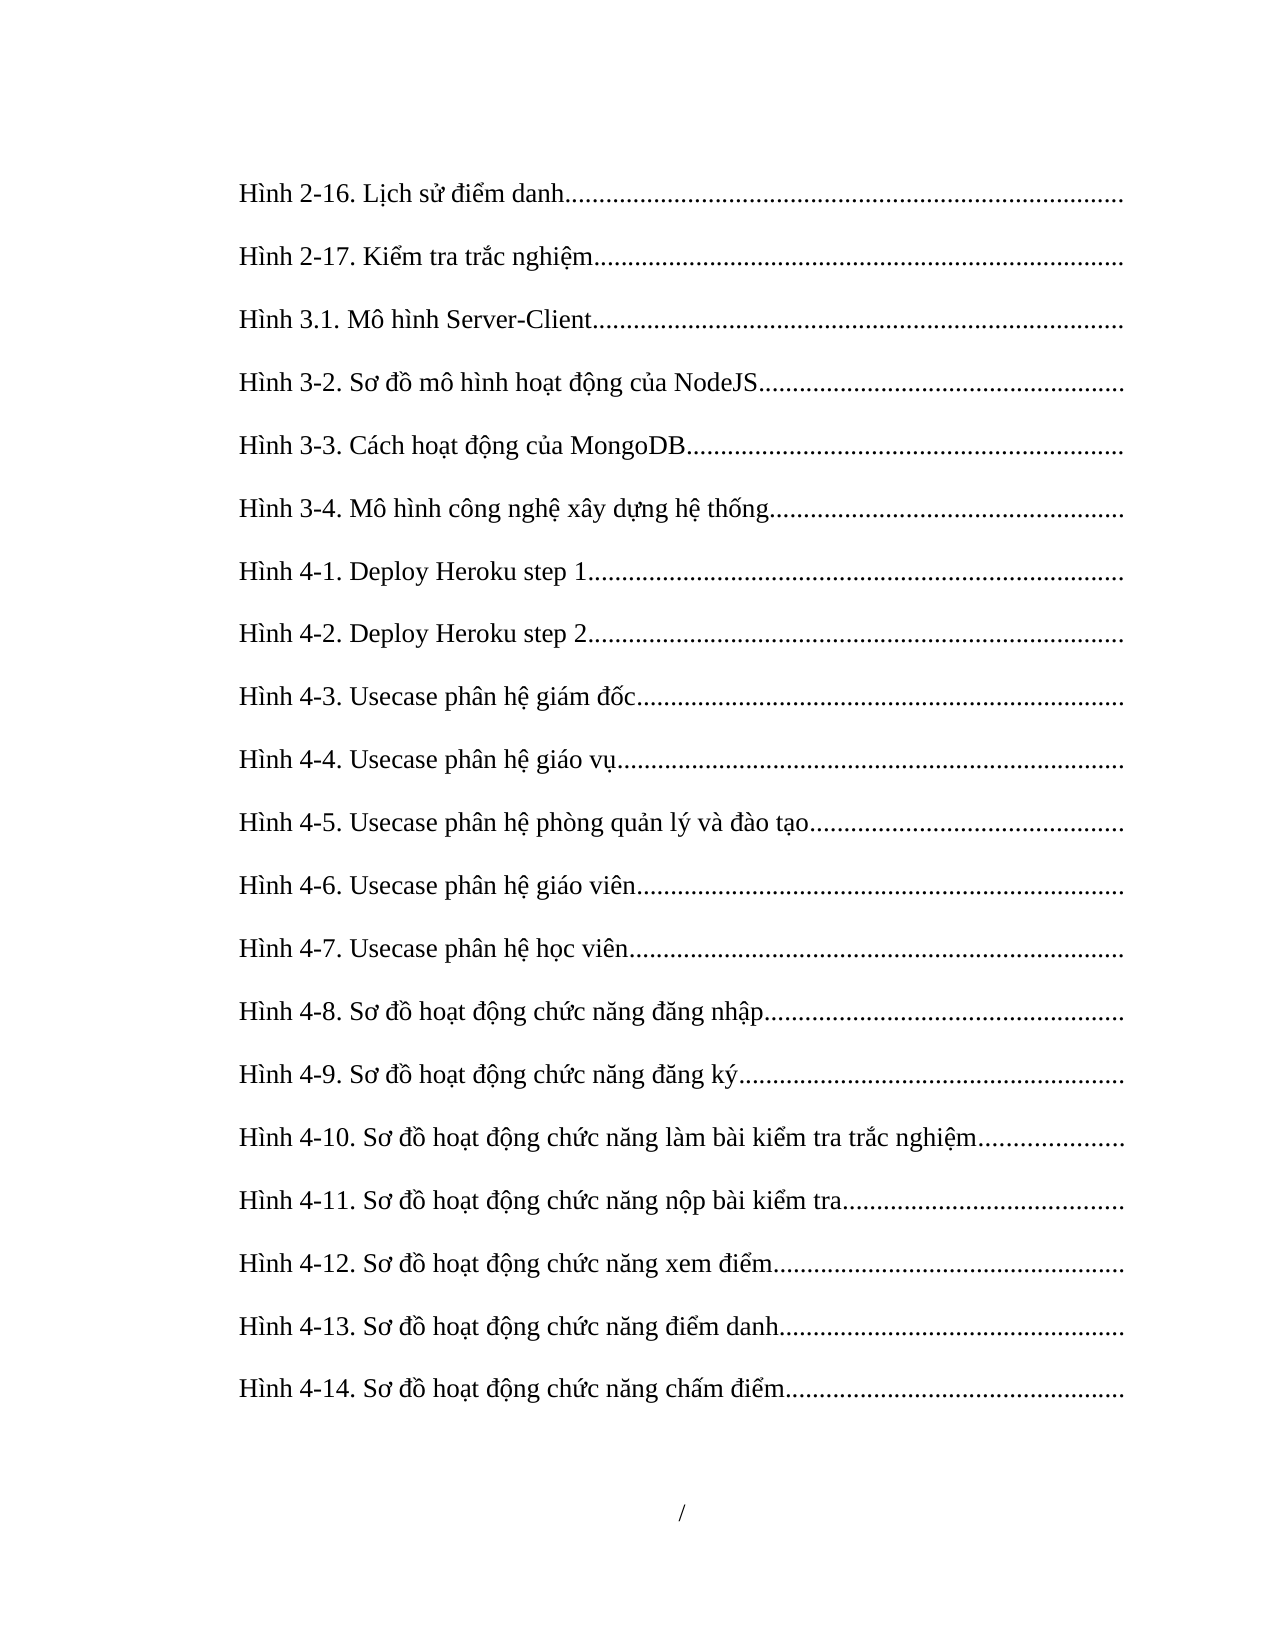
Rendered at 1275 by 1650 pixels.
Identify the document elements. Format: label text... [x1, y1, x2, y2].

text Hình 4-1. Deploy Heroku step 1 [238, 555, 1157, 586]
text Hình 3-3. Cách hoạt động của MongoDB [238, 429, 1157, 460]
text Hình 4-9. Sơ đồ hoạt động chức năng đăng ký [238, 1058, 1157, 1089]
text Hình 4-6. Usecase phân hệ giáo viên [238, 869, 1157, 900]
text Hình 2-16. Lịch sử điểm danh [238, 177, 1157, 208]
text Hình 4-10. Sơ đồ hoạt động chức năng làm bài kiểm tra trắc nghiệm [238, 1121, 1157, 1152]
text Hình 4-4. Usecase phân hệ giáo vụ [238, 743, 1157, 774]
text Hình 3.1. Mô hình Server-Client [238, 303, 1157, 334]
text Hình 4-3. Usecase phân hệ giám đốc [238, 681, 1157, 712]
text Hình 2-17. Kiểm tra trắc nghiệm [238, 240, 1157, 271]
text Hình 4-8. Sơ đồ hoạt động chức năng đăng nhập [238, 995, 1157, 1026]
text Hình 4-5. Usecase phân hệ phòng quản lý và đào tạo [238, 806, 1157, 837]
text Hình 3-2. Sơ đồ mô hình hoạt động của NodeJS [238, 366, 1157, 397]
text Hình 4-7. Usecase phân hệ học viên [238, 932, 1157, 963]
text Hình 4-11. Sơ đồ hoạt động chức năng nộp bài kiểm tra [238, 1184, 1157, 1215]
text Hình 4-14. Sơ đồ hoạt động chức năng chấm điểm [238, 1373, 1157, 1404]
text Hình 3-4. Mô hình công nghệ xây dựng hệ thống [238, 492, 1157, 523]
text Hình 4-13. Sơ đồ hoạt động chức năng điểm danh [238, 1310, 1157, 1341]
text Hình 4-12. Sơ đồ hoạt động chức năng xem điểm [238, 1247, 1157, 1278]
text Hình 4-2. Deploy Heroku step 2 [238, 618, 1157, 649]
